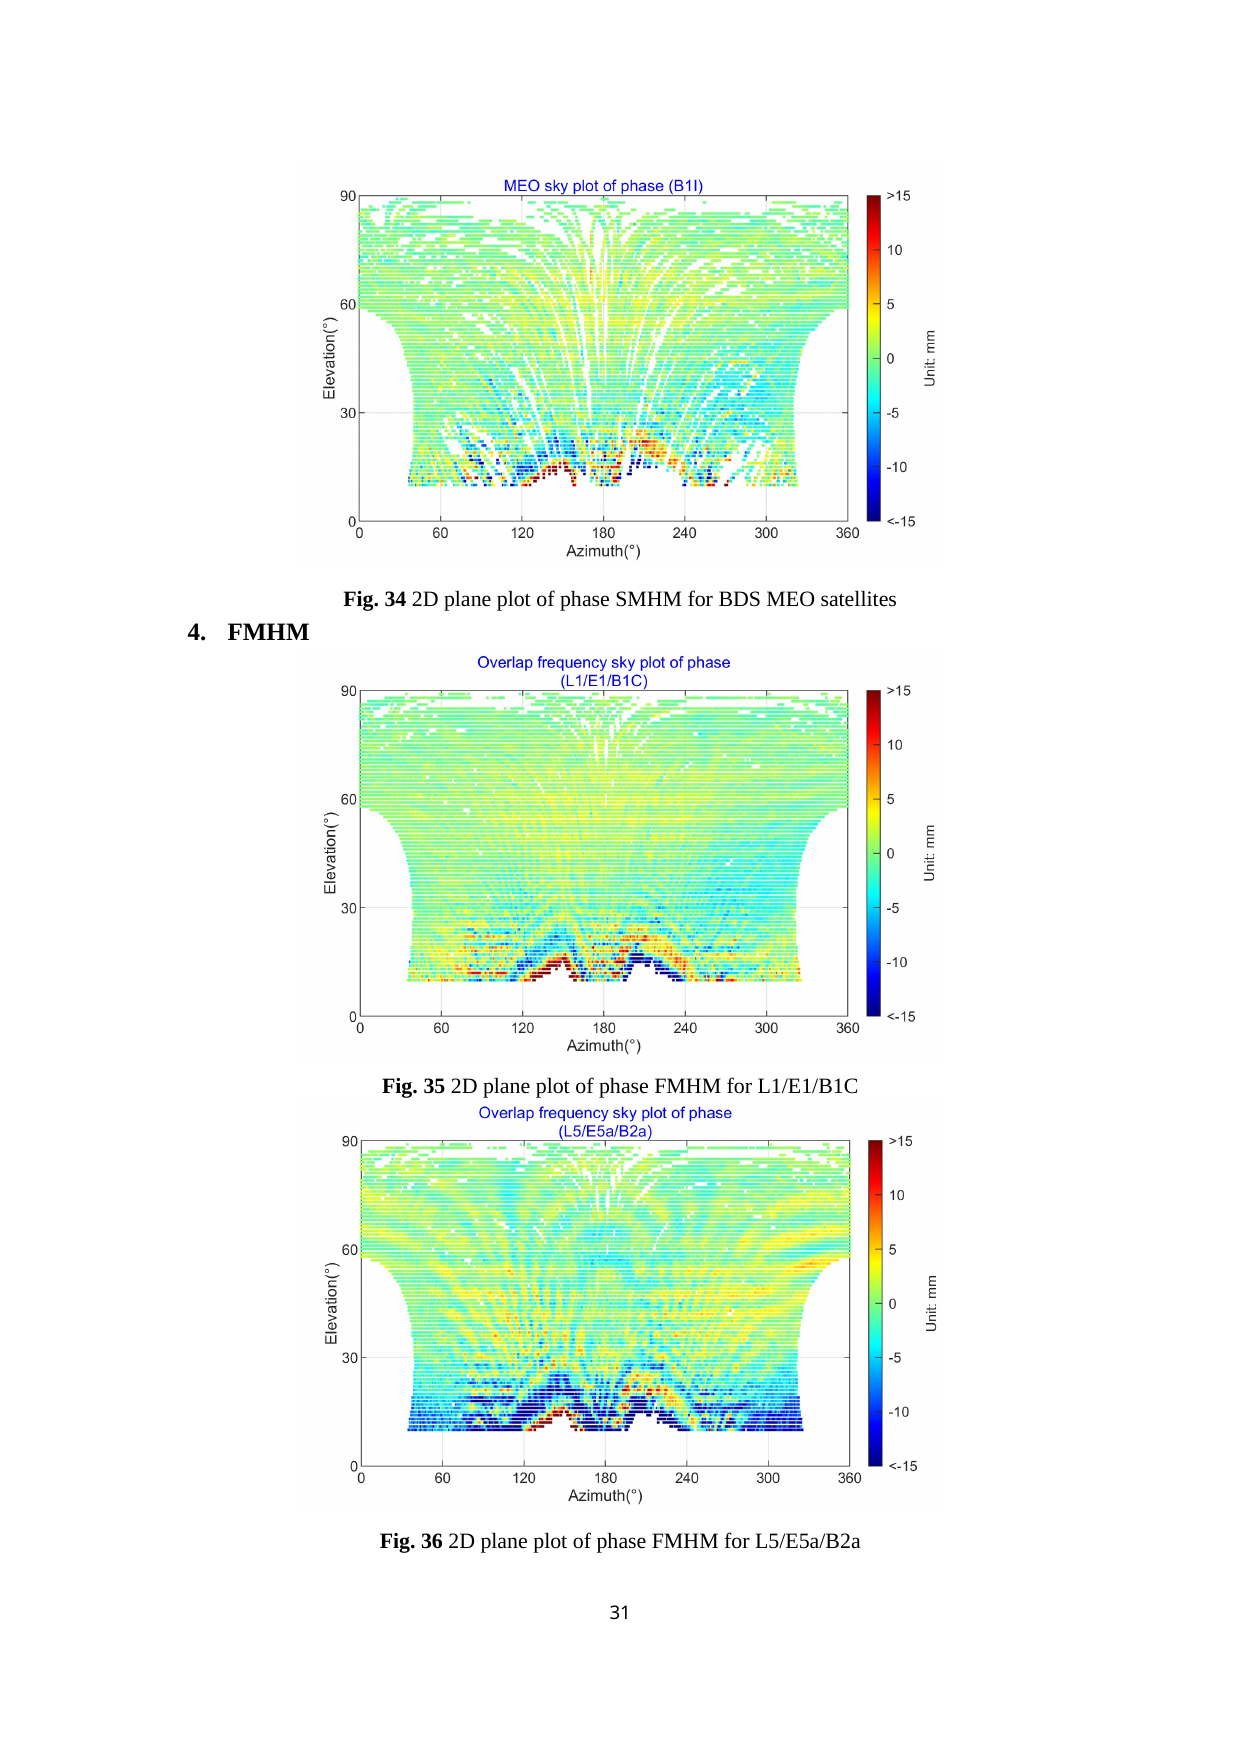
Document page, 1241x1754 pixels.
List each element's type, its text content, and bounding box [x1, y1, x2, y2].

picture [296, 1102, 945, 1506]
picture [295, 647, 945, 1058]
text Fig. 35 2D plane plot of phase FMHM for L1/E1/B1C [187, 1070, 1053, 1102]
list FMHM [187, 615, 1053, 647]
picture [295, 159, 945, 565]
text Fig. 36 2D plane plot of phase FMHM for L5/E5a/B2a [187, 1525, 1053, 1557]
text Fig. 34 2D plane plot of phase SMHM for BDS MEO satellites [187, 582, 1053, 615]
